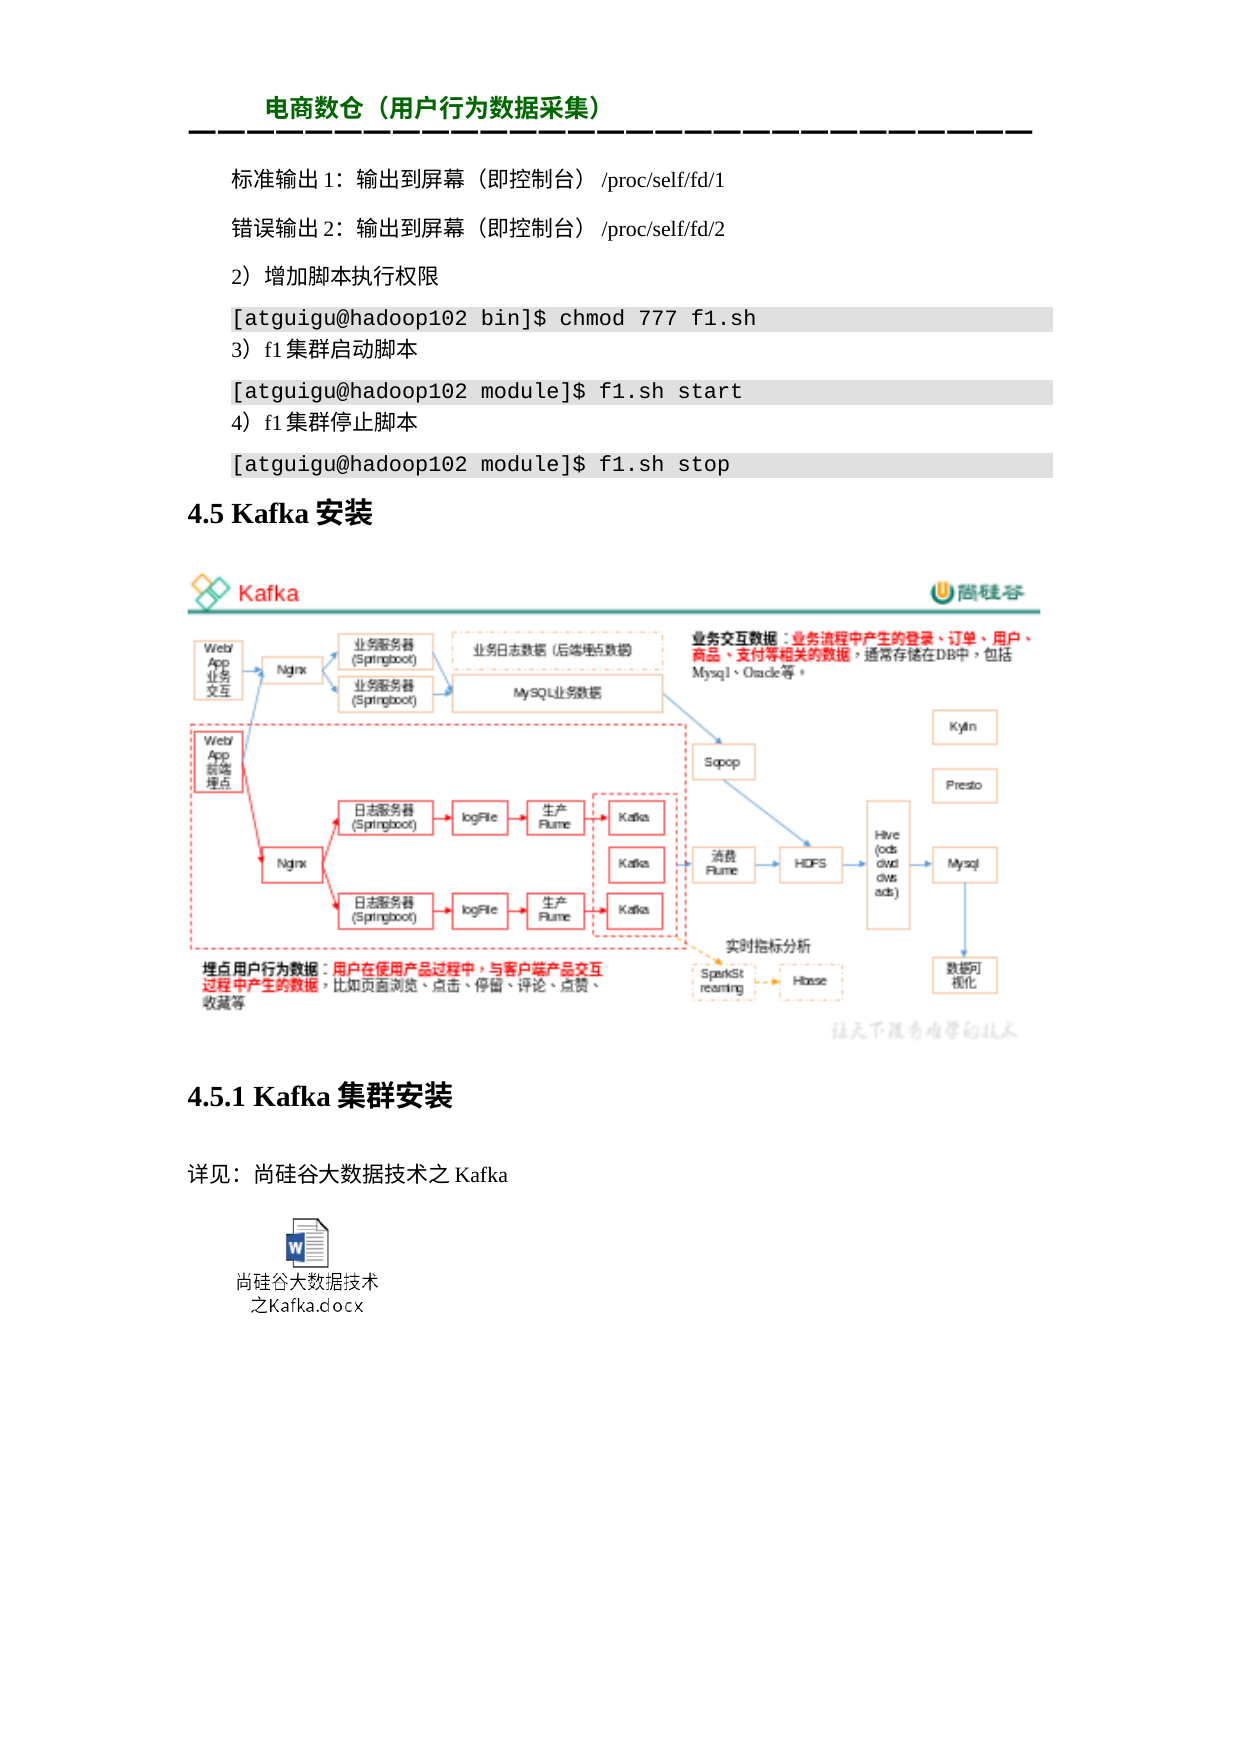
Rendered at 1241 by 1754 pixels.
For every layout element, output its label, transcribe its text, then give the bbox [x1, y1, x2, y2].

subtitle 4.5.1 Kafka集群安装 [187, 1061, 1053, 1126]
text [atguigu@hadoop102 bin]$ chmod 777 f1.sh [231, 307, 1053, 332]
text 2）增加脚本执行权限 [187, 259, 1053, 291]
subtitle 4.5 Kafka安装 [187, 478, 1053, 543]
text 4）f1集群停止脚本 [187, 405, 1053, 437]
text 3）f1集群启动脚本 [187, 332, 1053, 364]
text 标准输出1：输出到屏幕（即控制台） /proc/self/fd/1 [187, 162, 1053, 194]
text [atguigu@hadoop102 module]$ f1.sh stop [231, 453, 1053, 478]
text 错误输出2：输出到屏幕（即控制台） /proc/self/fd/2 [187, 210, 1053, 243]
text [atguigu@hadoop102 module]$ f1.sh start [231, 380, 1053, 405]
text 详见：尚硅谷大数据技术之Kafka [187, 1156, 1053, 1189]
